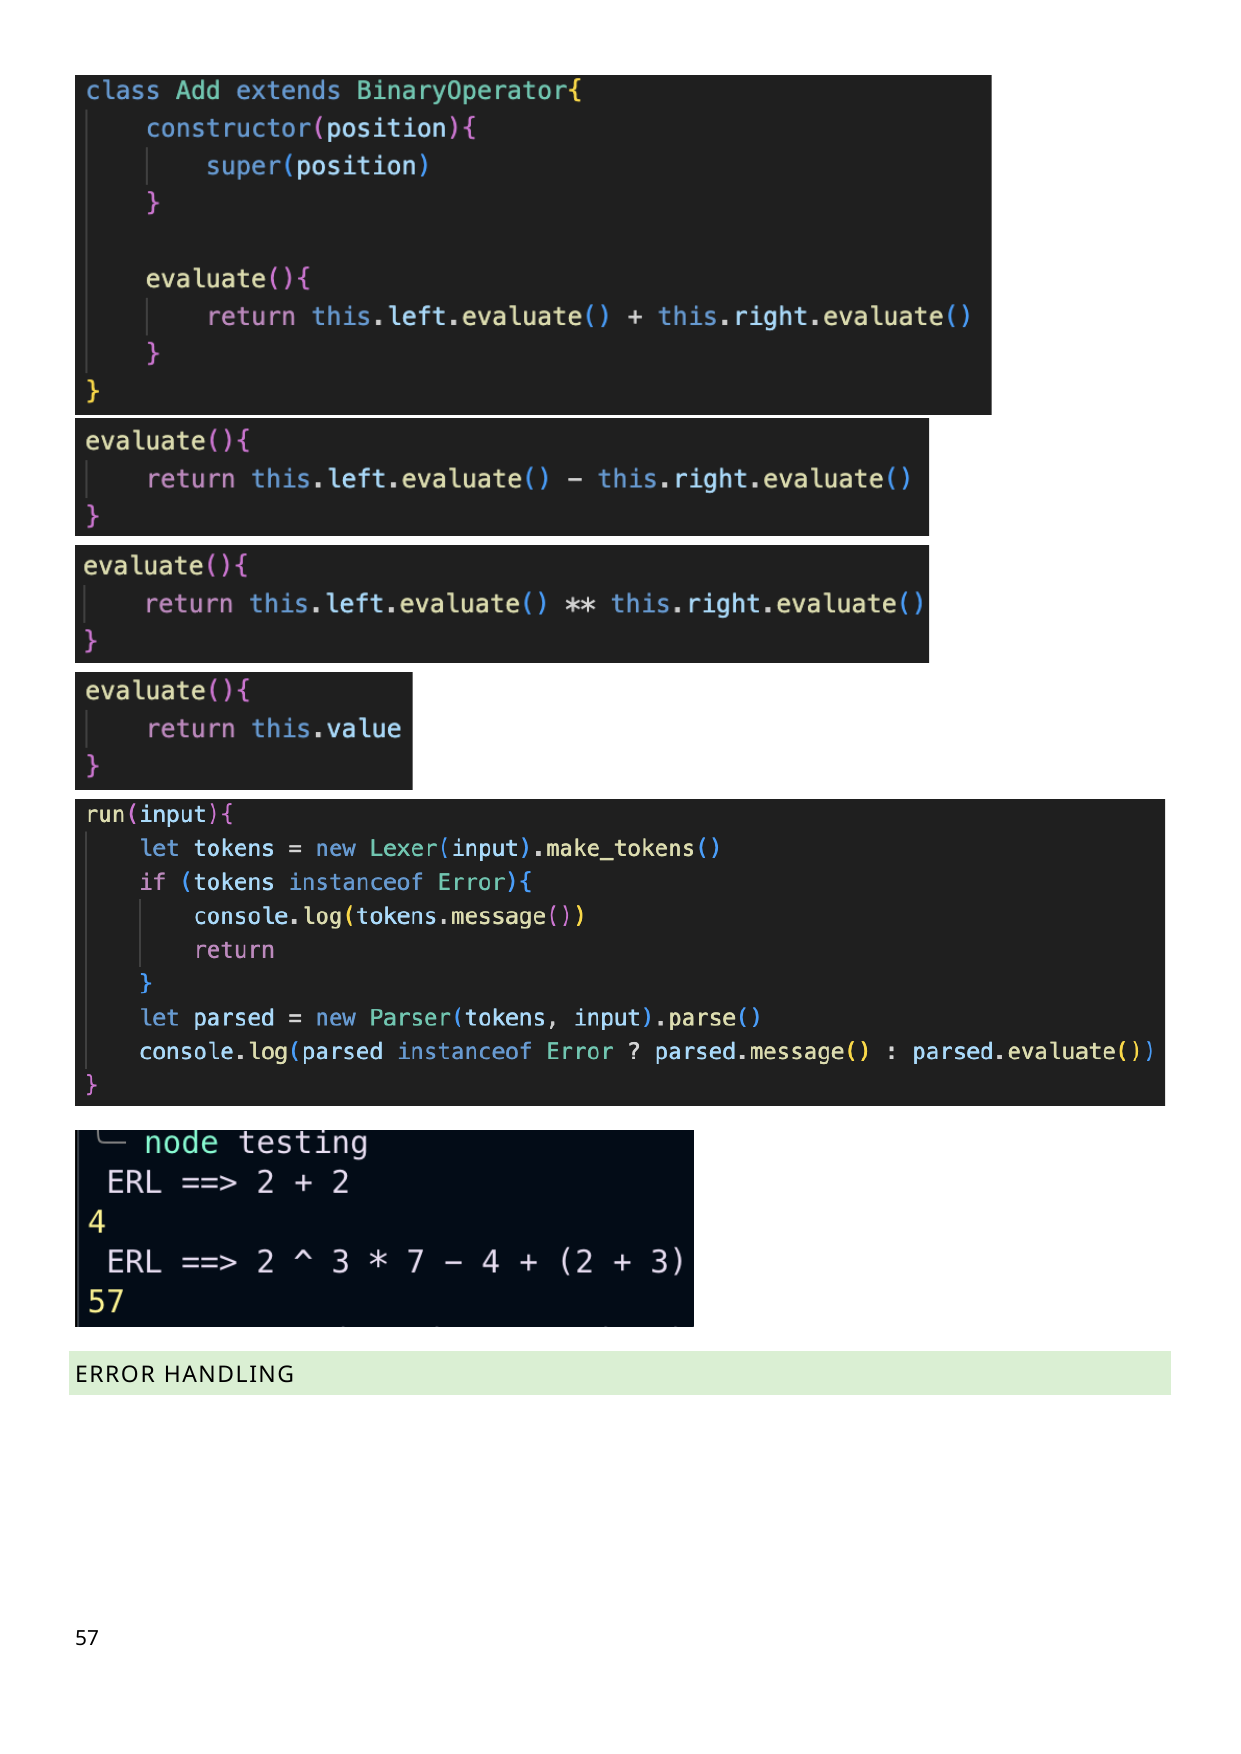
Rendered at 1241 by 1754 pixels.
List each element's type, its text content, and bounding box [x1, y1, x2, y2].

picture [75, 545, 930, 663]
picture [75, 418, 930, 536]
picture [75, 799, 1166, 1106]
picture [75, 75, 992, 415]
subtitle ERROR HANDLING [75, 1358, 1165, 1389]
picture [75, 1130, 694, 1327]
picture [75, 672, 413, 790]
